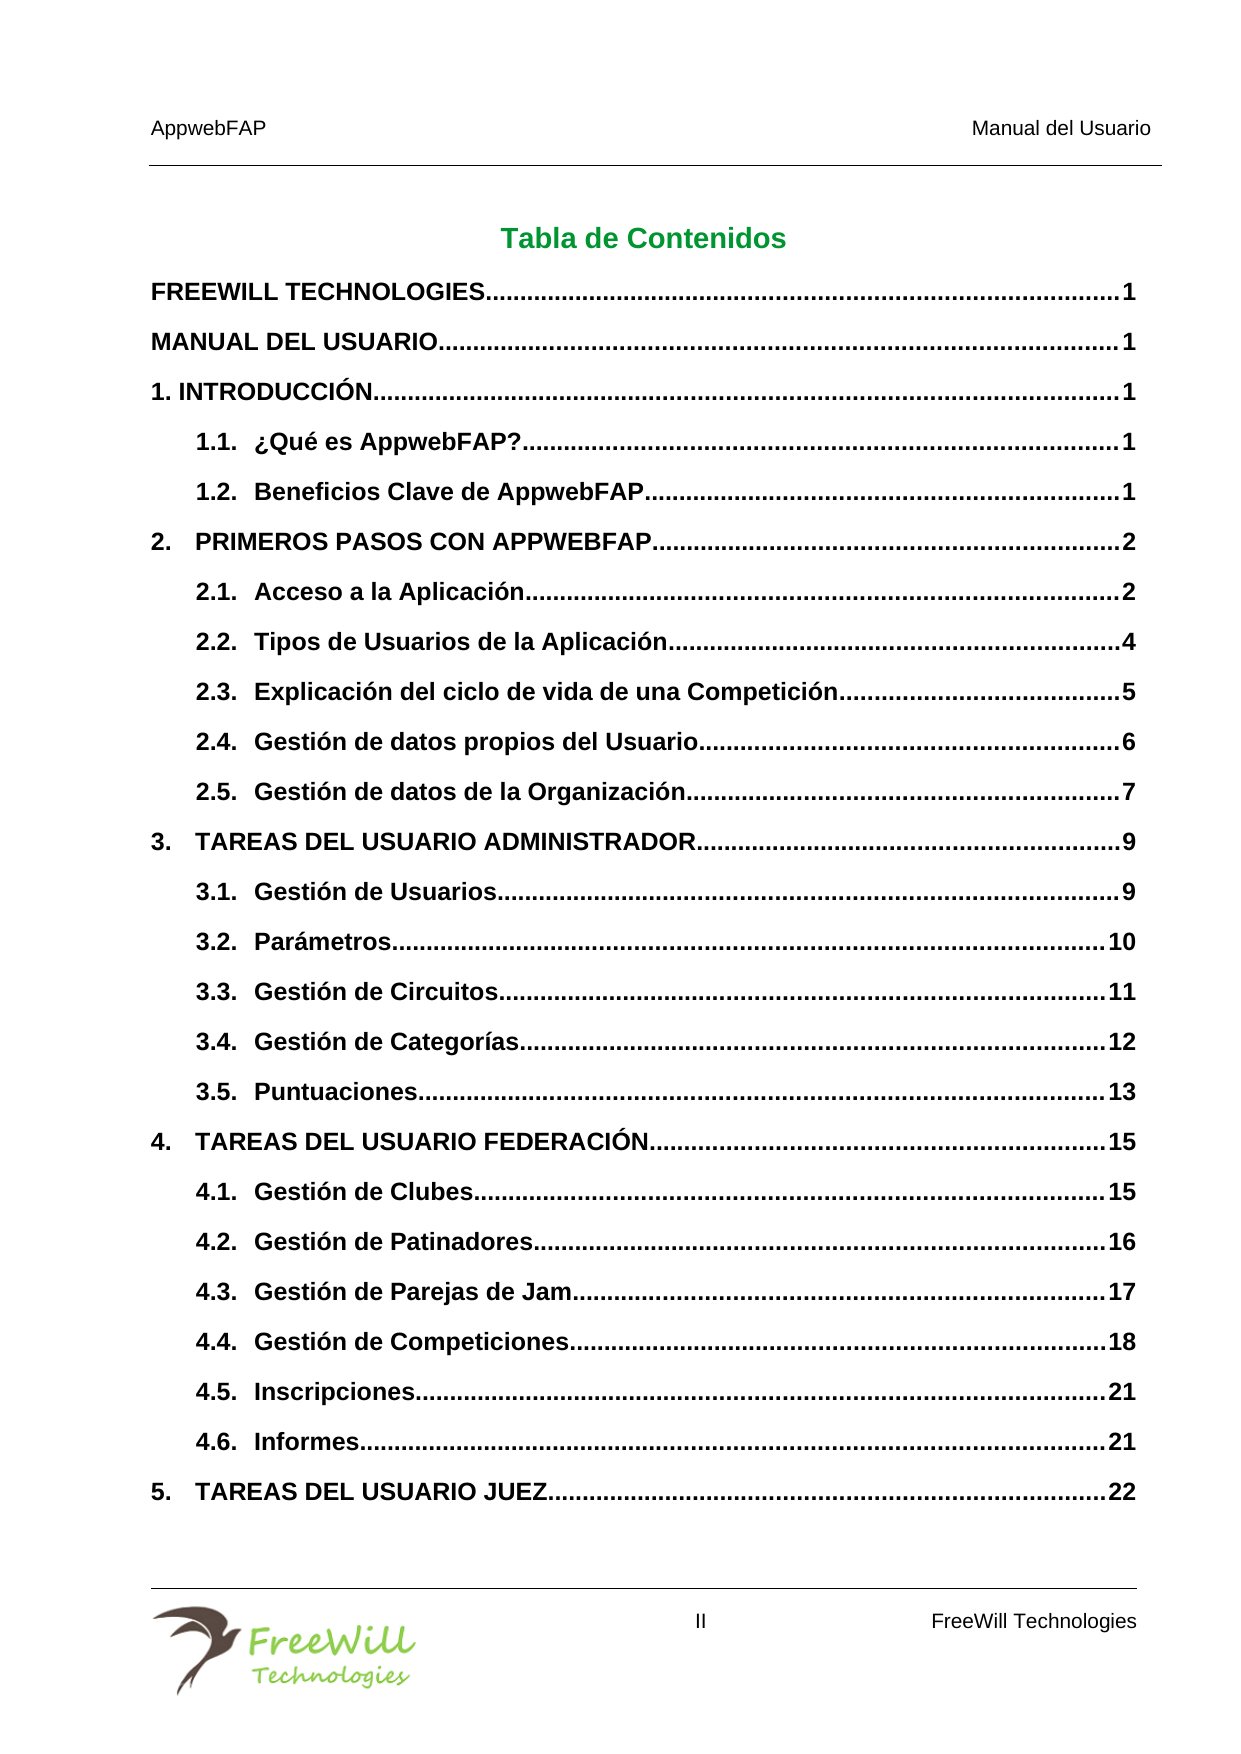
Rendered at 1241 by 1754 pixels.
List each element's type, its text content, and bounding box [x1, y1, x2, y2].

text 4.3. Gestión de Parejas de Jam 17 [196, 1276, 1137, 1305]
title Tabla de Contenidos [151, 221, 1137, 254]
text 2.5. Gestión de datos de la Organización 7 [196, 776, 1137, 805]
text 2.1. Acceso a la Aplicación 2 [196, 576, 1137, 605]
text 1. Introducción 1 [151, 377, 1019, 405]
text 3.4. Gestión de Categorías 12 [196, 1026, 1137, 1055]
text 4. Tareas del usuario Federación 15 [151, 1126, 1019, 1155]
text 2.4. Gestión de datos propios del Usuario 6 [196, 726, 1137, 755]
text 2.3. Explicación del ciclo de vida de una Competición 5 [196, 676, 1137, 705]
text 2. Primeros pasos con AppwebFAP 2 [151, 526, 1019, 555]
text 1.2. Beneficios Clave de AppwebFAP 1 [196, 476, 1137, 505]
text 3.3. Gestión de Circuitos 11 [196, 976, 1137, 1005]
text 4.4. Gestión de Competiciones 18 [196, 1326, 1137, 1355]
text 3.1. Gestión de Usuarios 9 [196, 876, 1137, 905]
text 3. Tareas del usuario Administrador 9 [151, 826, 1019, 855]
text 4.1. Gestión de Clubes 15 [196, 1176, 1137, 1205]
text 4.5. Inscripciones 21 [196, 1376, 1137, 1405]
text 4.6. Informes 21 [196, 1426, 1137, 1455]
text 1.1. ¿Qué es AppwebFAP? 1 [196, 426, 1137, 455]
text FreeWill Technologies 1 [151, 277, 1019, 306]
text 3.2. Parámetros 10 [196, 926, 1137, 955]
text 2.2. Tipos de Usuarios de la Aplicación 4 [196, 626, 1137, 655]
text Manual del Usuario 1 [151, 327, 1019, 356]
text 4.2. Gestión de Patinadores 16 [196, 1226, 1137, 1255]
text 3.5. Puntuaciones 13 [196, 1076, 1137, 1105]
picture [150, 1598, 422, 1701]
text 5. Tareas del usuario Juez 22 [151, 1476, 1019, 1505]
